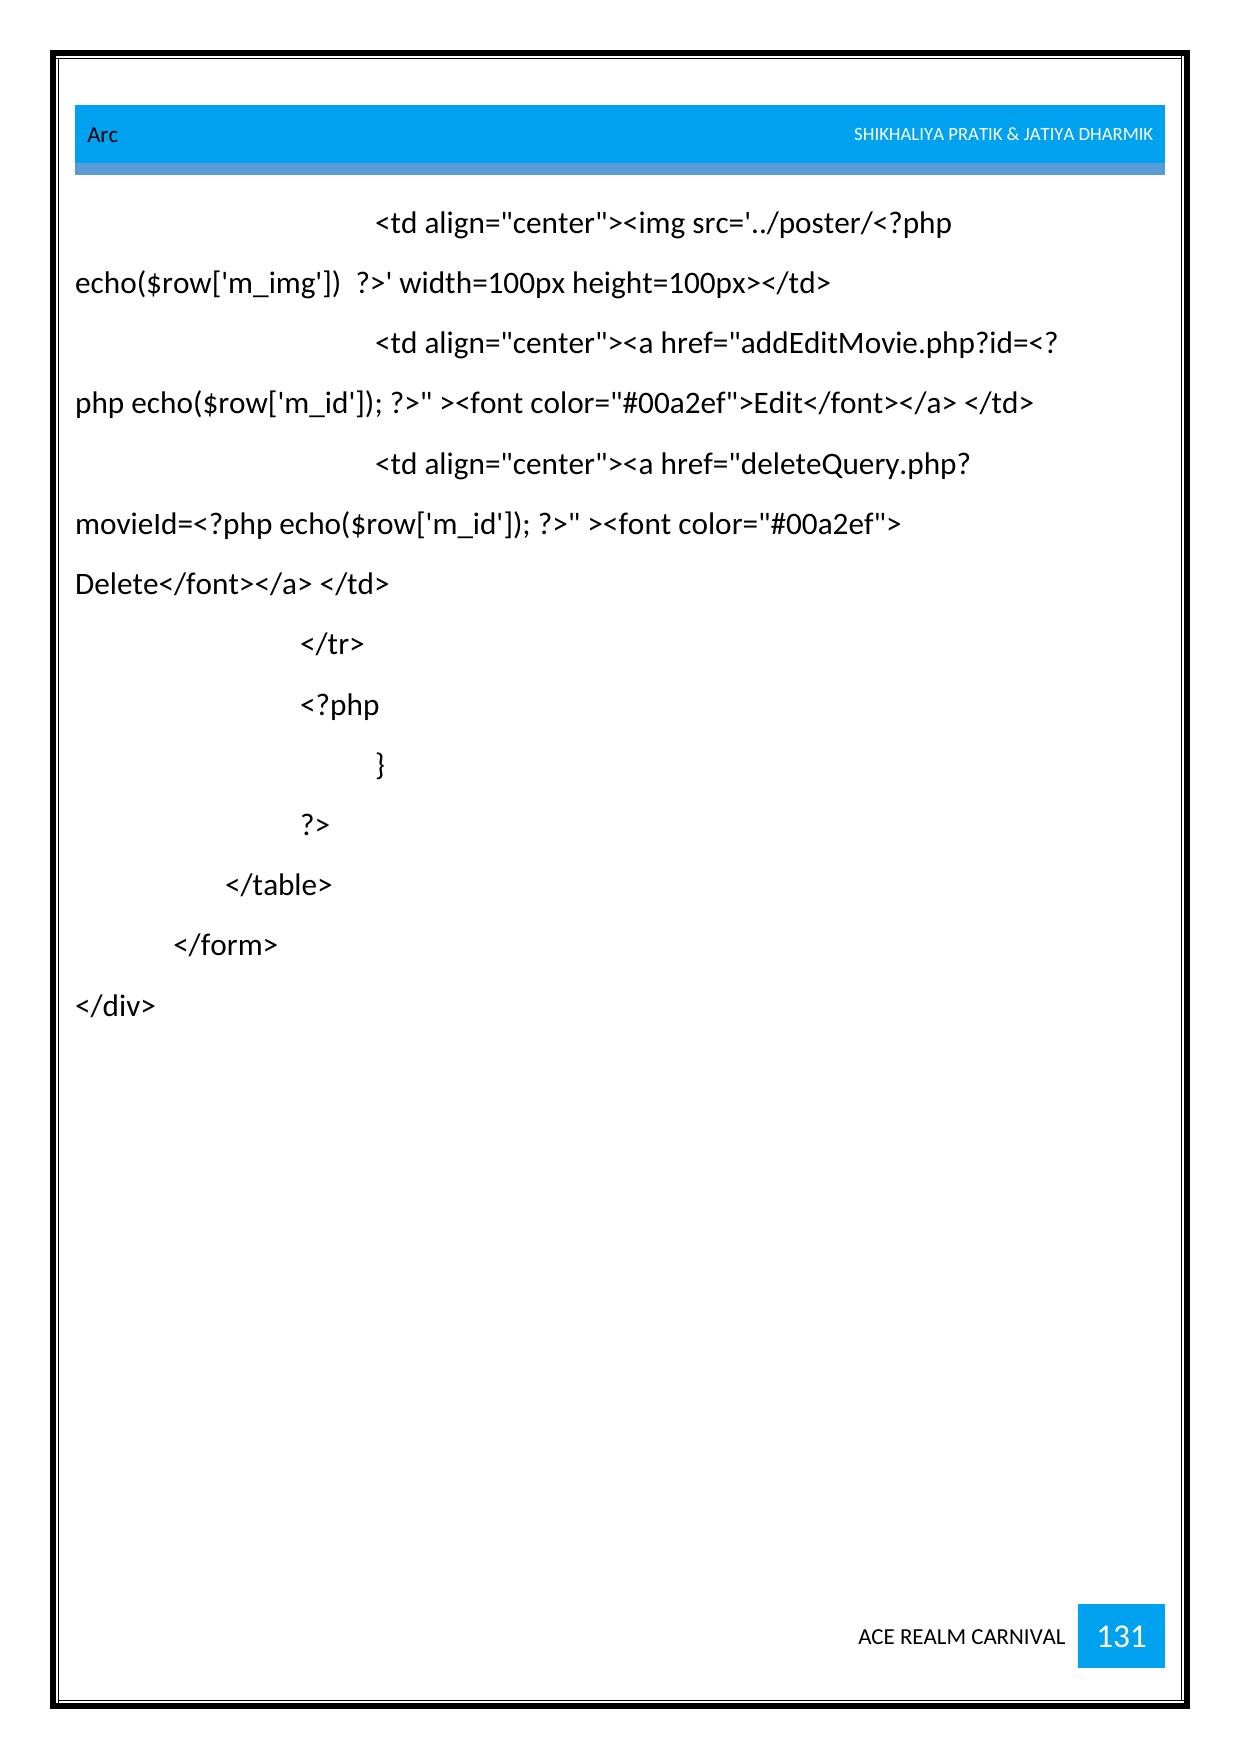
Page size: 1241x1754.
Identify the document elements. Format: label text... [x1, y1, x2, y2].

text </div> [75, 986, 1082, 1024]
text <td align="center"><a href="addEditMovie.php?id=<?php echo($row['m_id']); ?>" ><font color="#00a2ef">Edit</font></a> </td> [75, 323, 1082, 422]
text <td align="center"><a href="deleteQuery.php?movieId=<?php echo($row['m_id']); ?>" ><font color="#00a2ef"> Delete</font></a> </td> [75, 444, 1082, 602]
text </tr> [75, 624, 1082, 663]
text </table> [75, 865, 1082, 903]
text </form> [75, 926, 1082, 964]
text ?> [75, 805, 1082, 843]
text <?php [75, 685, 1082, 723]
text } [75, 745, 1082, 783]
text <td align="center"><img src='../poster/<?php echo($row['m_img']) ?>' width=100px height=100px></td> [75, 203, 1082, 301]
